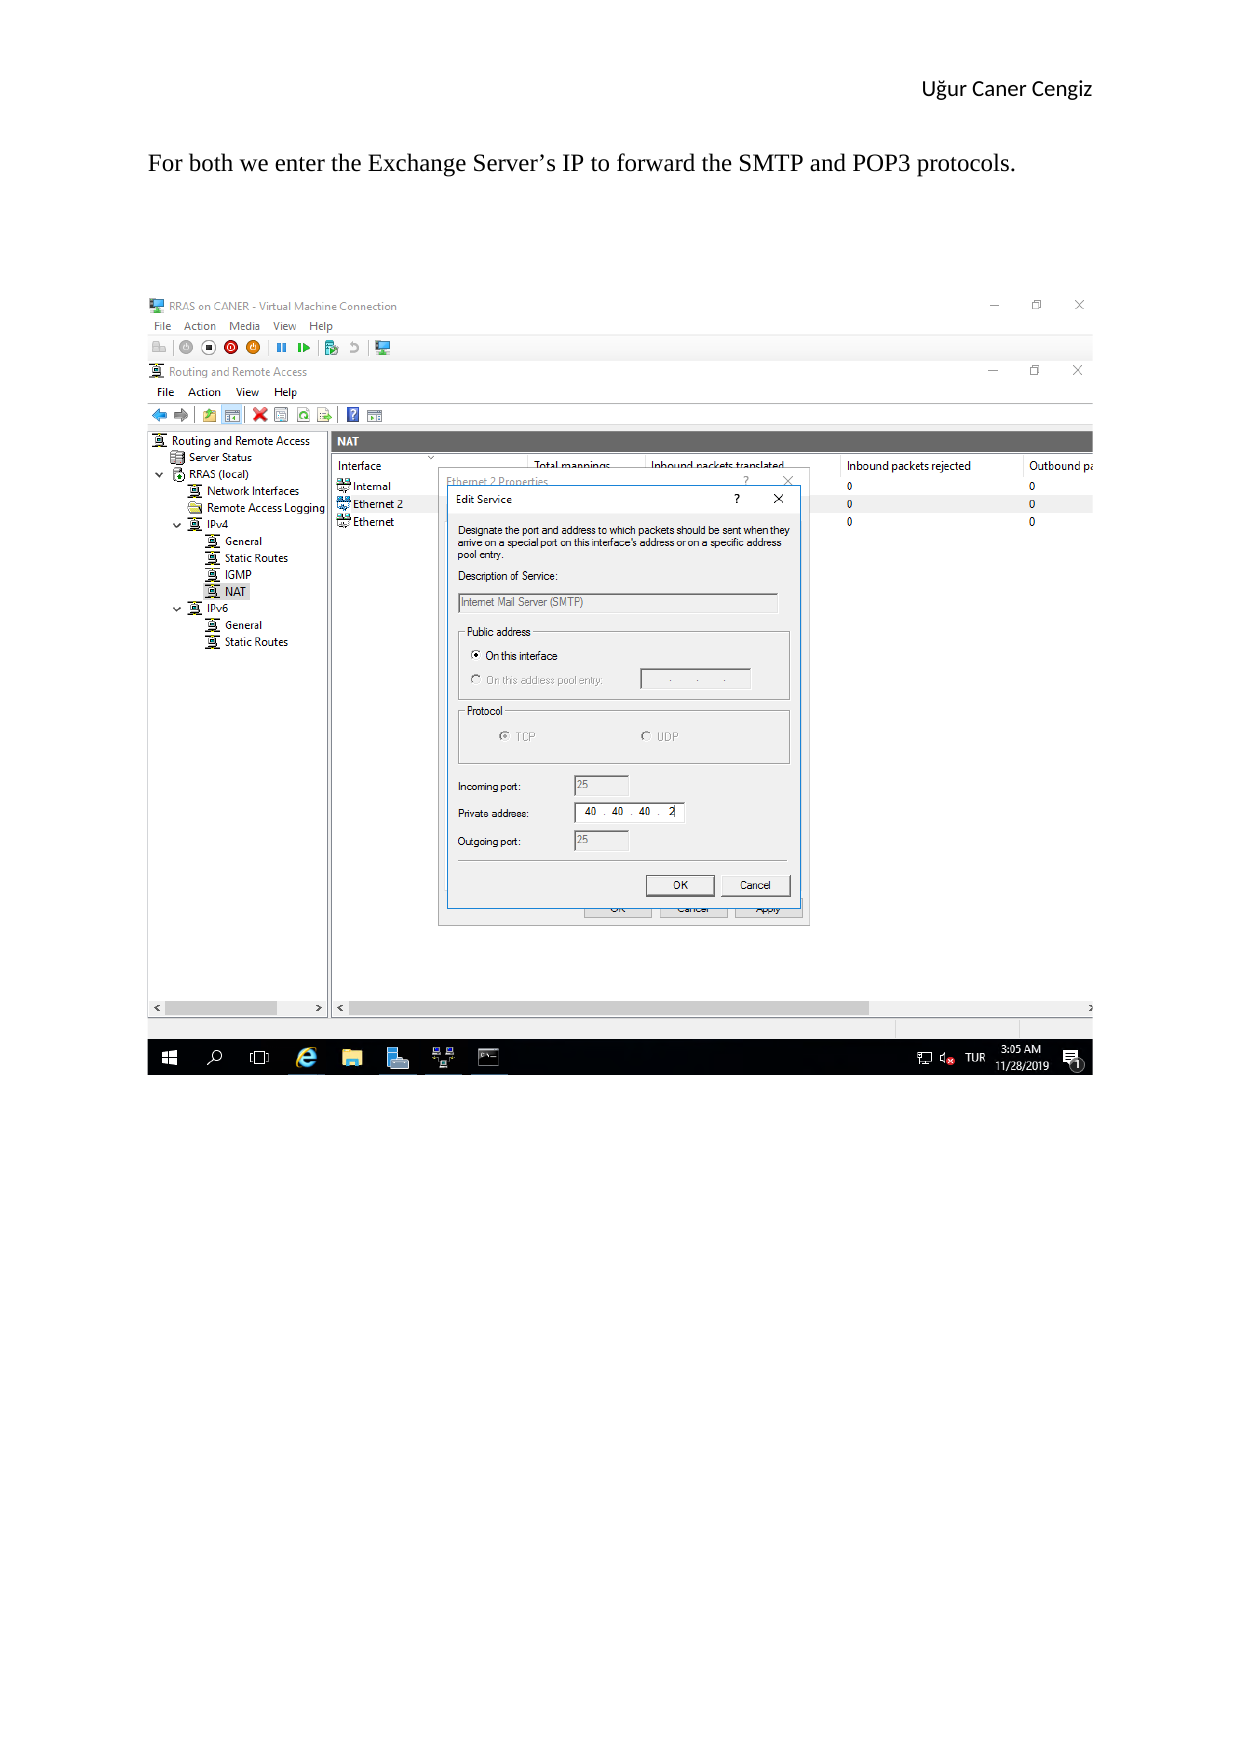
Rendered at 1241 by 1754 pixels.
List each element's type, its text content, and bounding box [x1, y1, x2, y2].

picture [147, 296, 1093, 1075]
text For both we enter the Exchange Server’s IP to forward the SMTP and POP3 protocols. [148, 148, 1093, 176]
